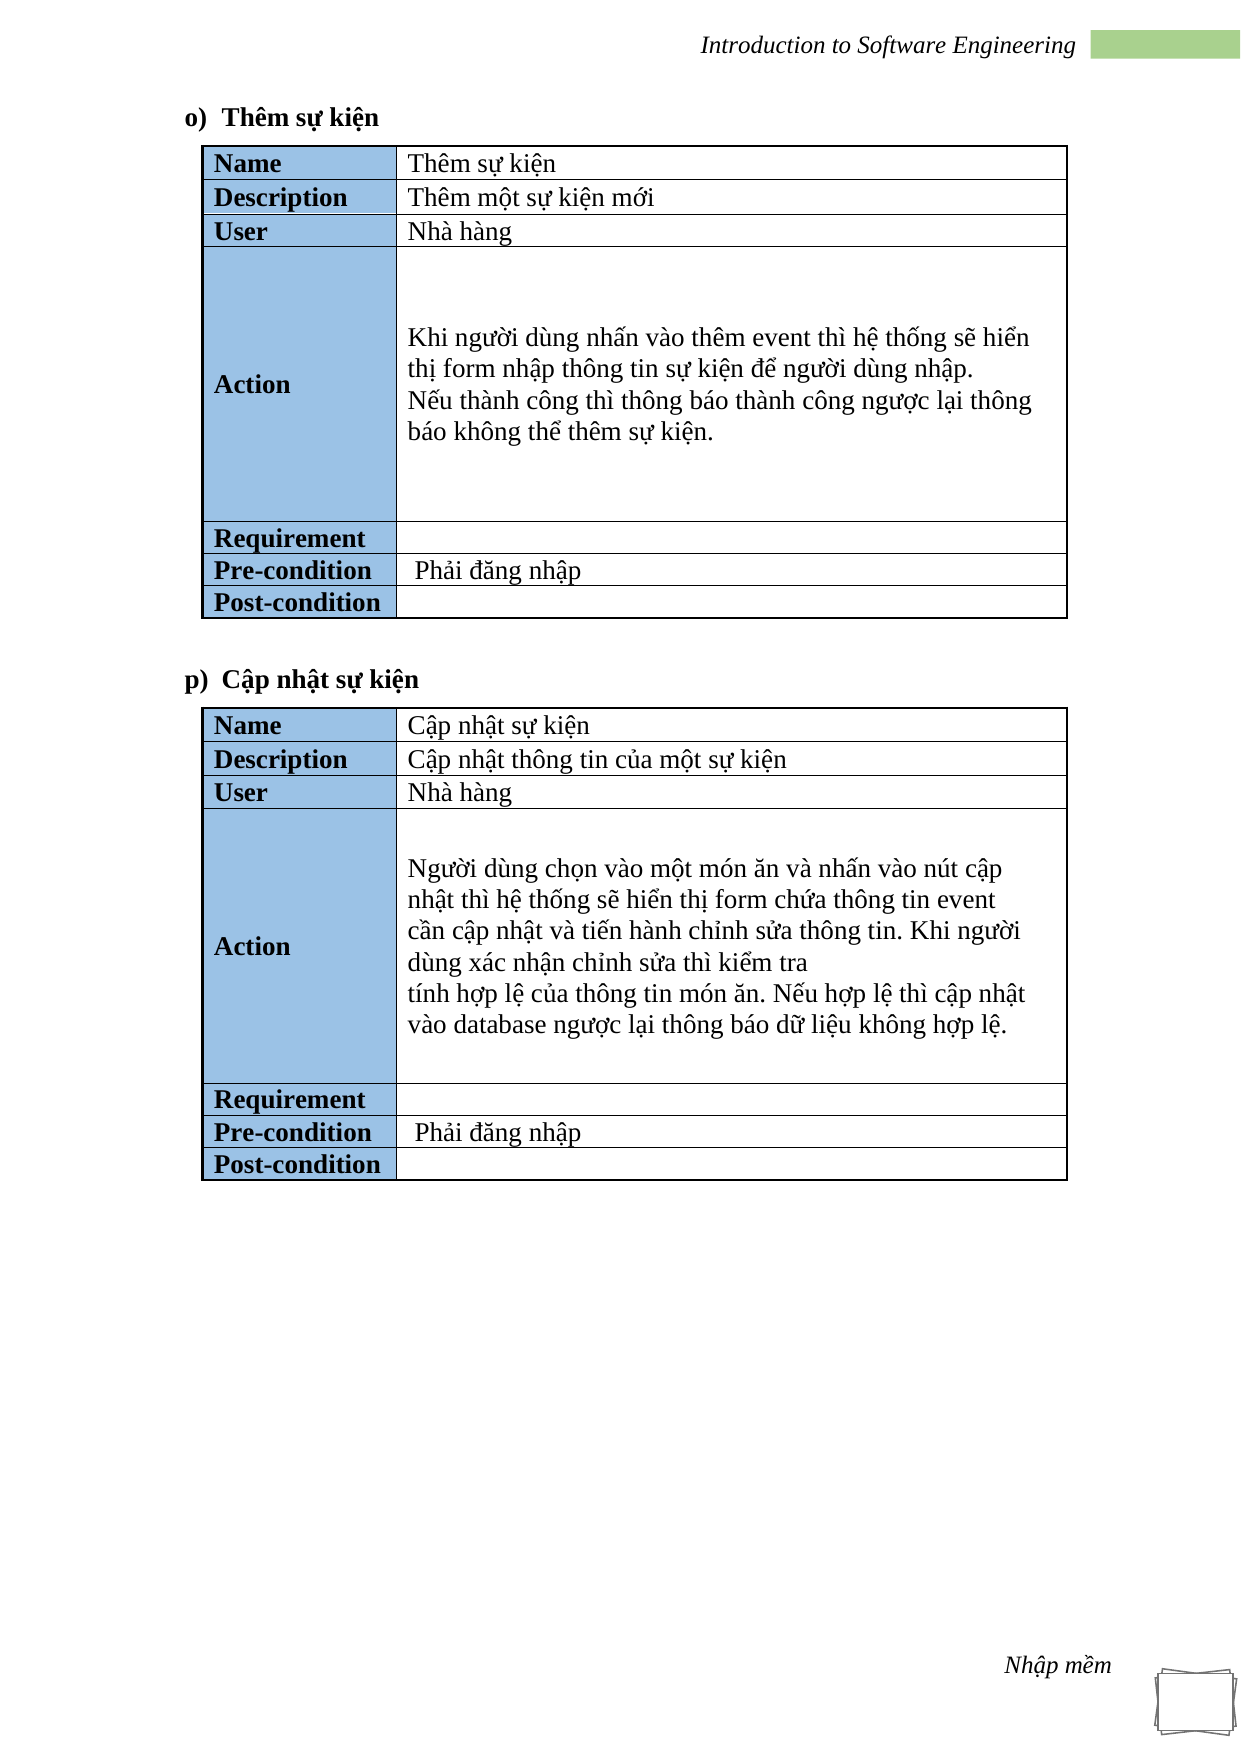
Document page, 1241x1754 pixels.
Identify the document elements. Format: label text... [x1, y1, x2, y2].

table_cell Action [204, 247, 396, 521]
list Cập nhật sự kiện [184, 663, 1152, 694]
table_cell Phải đăng nhập [397, 1116, 1066, 1147]
table_cell Người dùng chọn vào một món ăn và nhấn vào nút cập nhật thì hệ thống sẽ hiển thị form chứa thông tin event cần cập nhật và tiến hành chỉnh sửa thông tin. Khi người dùng xác nhận chỉnh sửa thì kiểm tra tính hợp lệ của thông tin món ăn. Nếu hợp lệ thì cập nhật vào database ngược lại thông báo dữ liệu không hợp lệ. [397, 809, 1066, 1083]
table_cell Requirement [204, 1084, 396, 1115]
table_cell Action [204, 809, 396, 1083]
table_cell [397, 586, 1066, 617]
table_cell Pre-condition [204, 1116, 396, 1147]
table_cell Post-condition [204, 1148, 396, 1179]
table_cell Post-condition [204, 586, 396, 617]
table_cell Phải đăng nhập [397, 554, 1066, 585]
table_cell User [204, 776, 396, 808]
table_cell [397, 522, 1066, 553]
table_cell Nhà hàng [397, 776, 1066, 808]
table_cell Description [204, 742, 396, 775]
table_cell Thêm một sự kiện mới [397, 180, 1066, 213]
table_header Name [204, 709, 396, 741]
table_header Name [204, 147, 396, 179]
table_cell Nhà hàng [397, 215, 1066, 246]
table_header Thêm sự kiện [397, 147, 1066, 179]
table_cell Description [204, 180, 396, 213]
table_cell [397, 1148, 1066, 1179]
table_cell Cập nhật thông tin của một sự kiện [397, 742, 1066, 775]
table_header Cập nhật sự kiện [397, 709, 1066, 741]
table_cell Khi người dùng nhấn vào thêm event thì hệ thống sẽ hiển thị form nhập thông tin sự kiện để người dùng nhập. Nếu thành công thì thông báo thành công ngược lại thông báo không thể thêm sự kiện. [397, 247, 1066, 521]
table_cell Pre-condition [204, 554, 396, 585]
table_cell User [204, 215, 396, 246]
table_cell Requirement [204, 522, 396, 553]
list Thêm sự kiện [184, 101, 1152, 132]
table_cell [397, 1084, 1066, 1115]
